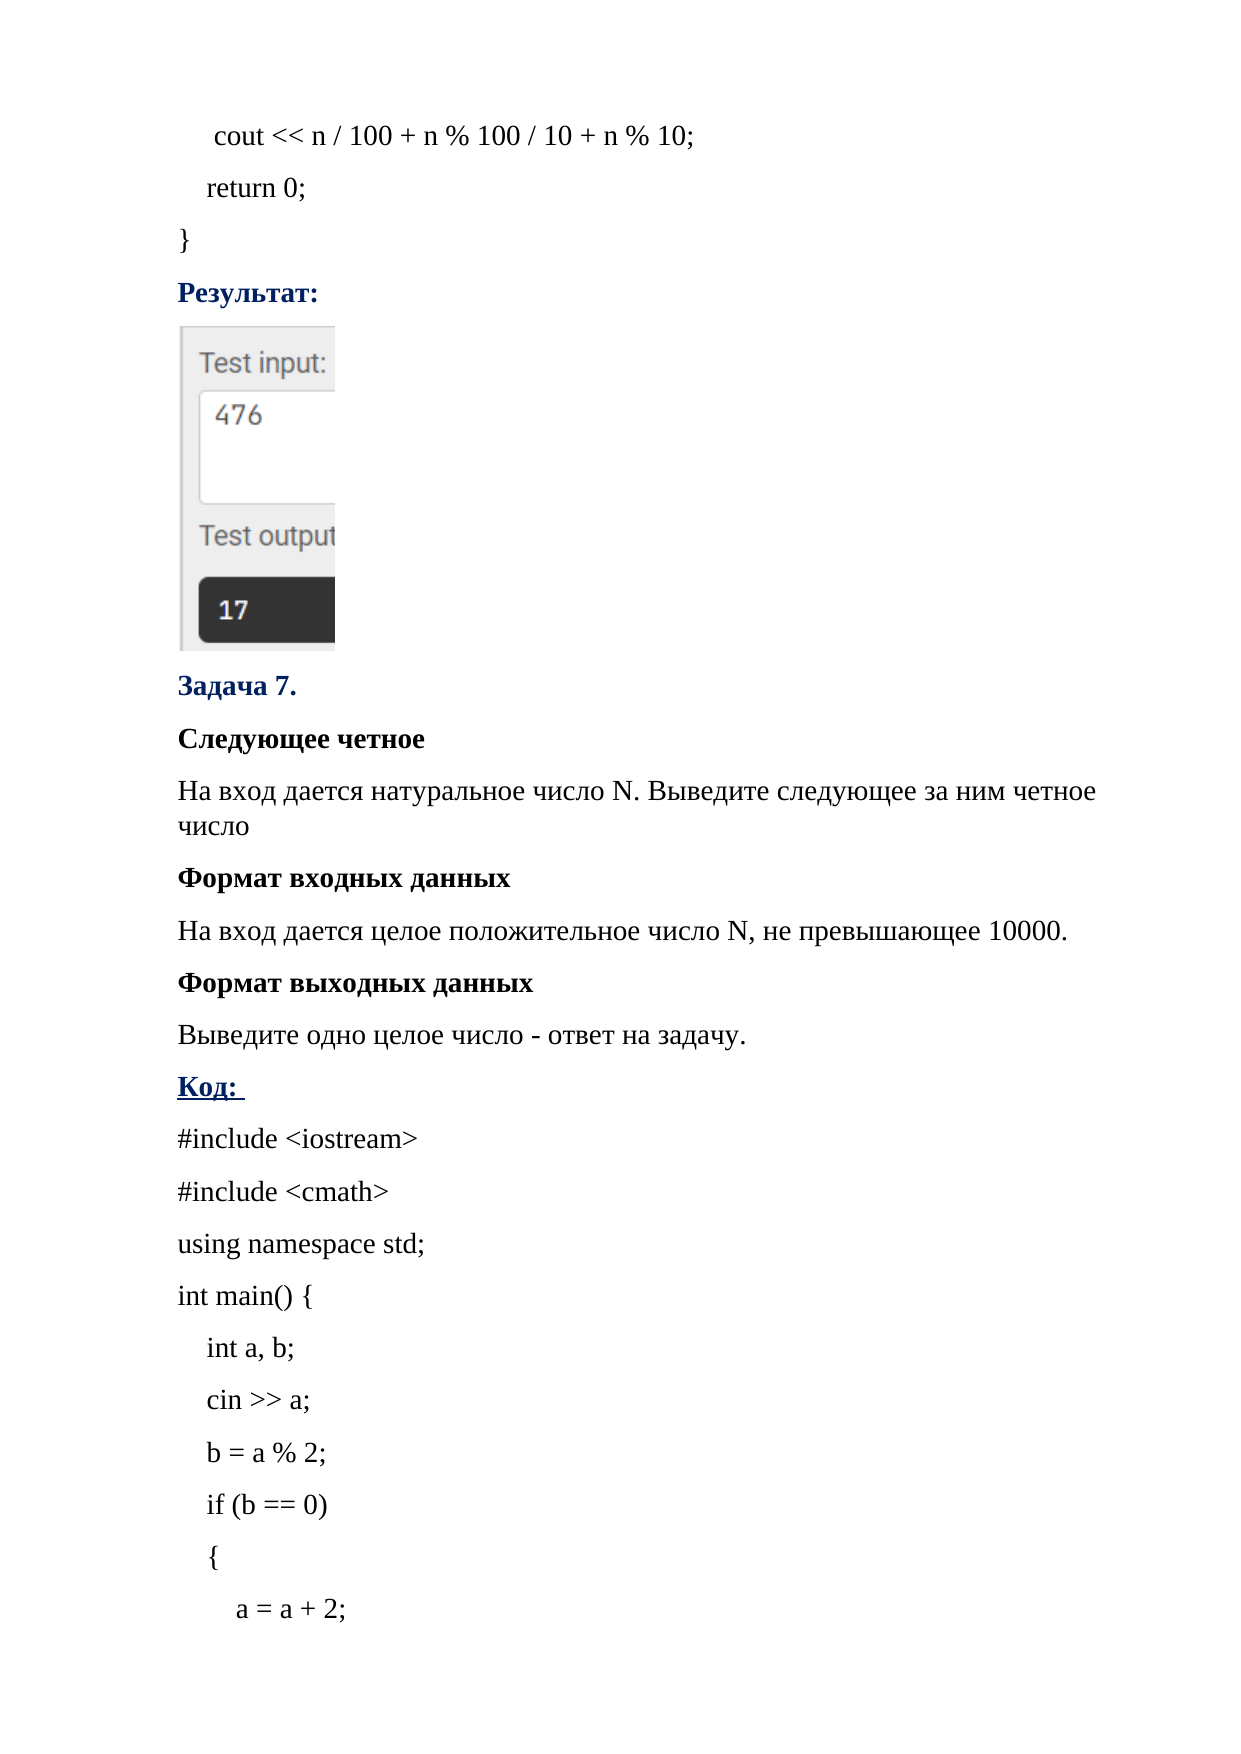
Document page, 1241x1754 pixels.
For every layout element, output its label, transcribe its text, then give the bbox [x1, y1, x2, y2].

text using namespace std; [177, 1226, 1152, 1259]
text Выведите одно целое число - ответ на задачу. [177, 1017, 1152, 1051]
text Задача 7. [177, 668, 1152, 702]
text a = a + 2; [177, 1591, 1152, 1625]
text cin >> a; [177, 1382, 1152, 1416]
text { [177, 1539, 1152, 1573]
text if (b == 0) [177, 1487, 1152, 1520]
text int main() { [177, 1278, 1152, 1312]
text #include <cmath> [177, 1174, 1152, 1207]
text int a, b; [177, 1330, 1152, 1364]
text Результат: [177, 275, 1152, 308]
text На вход дается целое положительное число N, не превышающее 10000. [177, 913, 1152, 946]
text #include <iostream> [177, 1122, 1152, 1155]
picture [177, 326, 335, 651]
text cout << n / 100 + n % 100 / 10 + n % 10; [177, 118, 1152, 152]
text b = a % 2; [177, 1435, 1152, 1468]
text return 0; [177, 170, 1152, 204]
text } [177, 222, 1152, 256]
text Код: [177, 1069, 1152, 1103]
text Формат выходных данных [177, 965, 1152, 998]
text Следующее четное [177, 721, 1152, 754]
text На вход дается натуральное число N. Выведите следующее за ним четное число [177, 773, 1152, 842]
text Формат входных данных [177, 861, 1152, 894]
